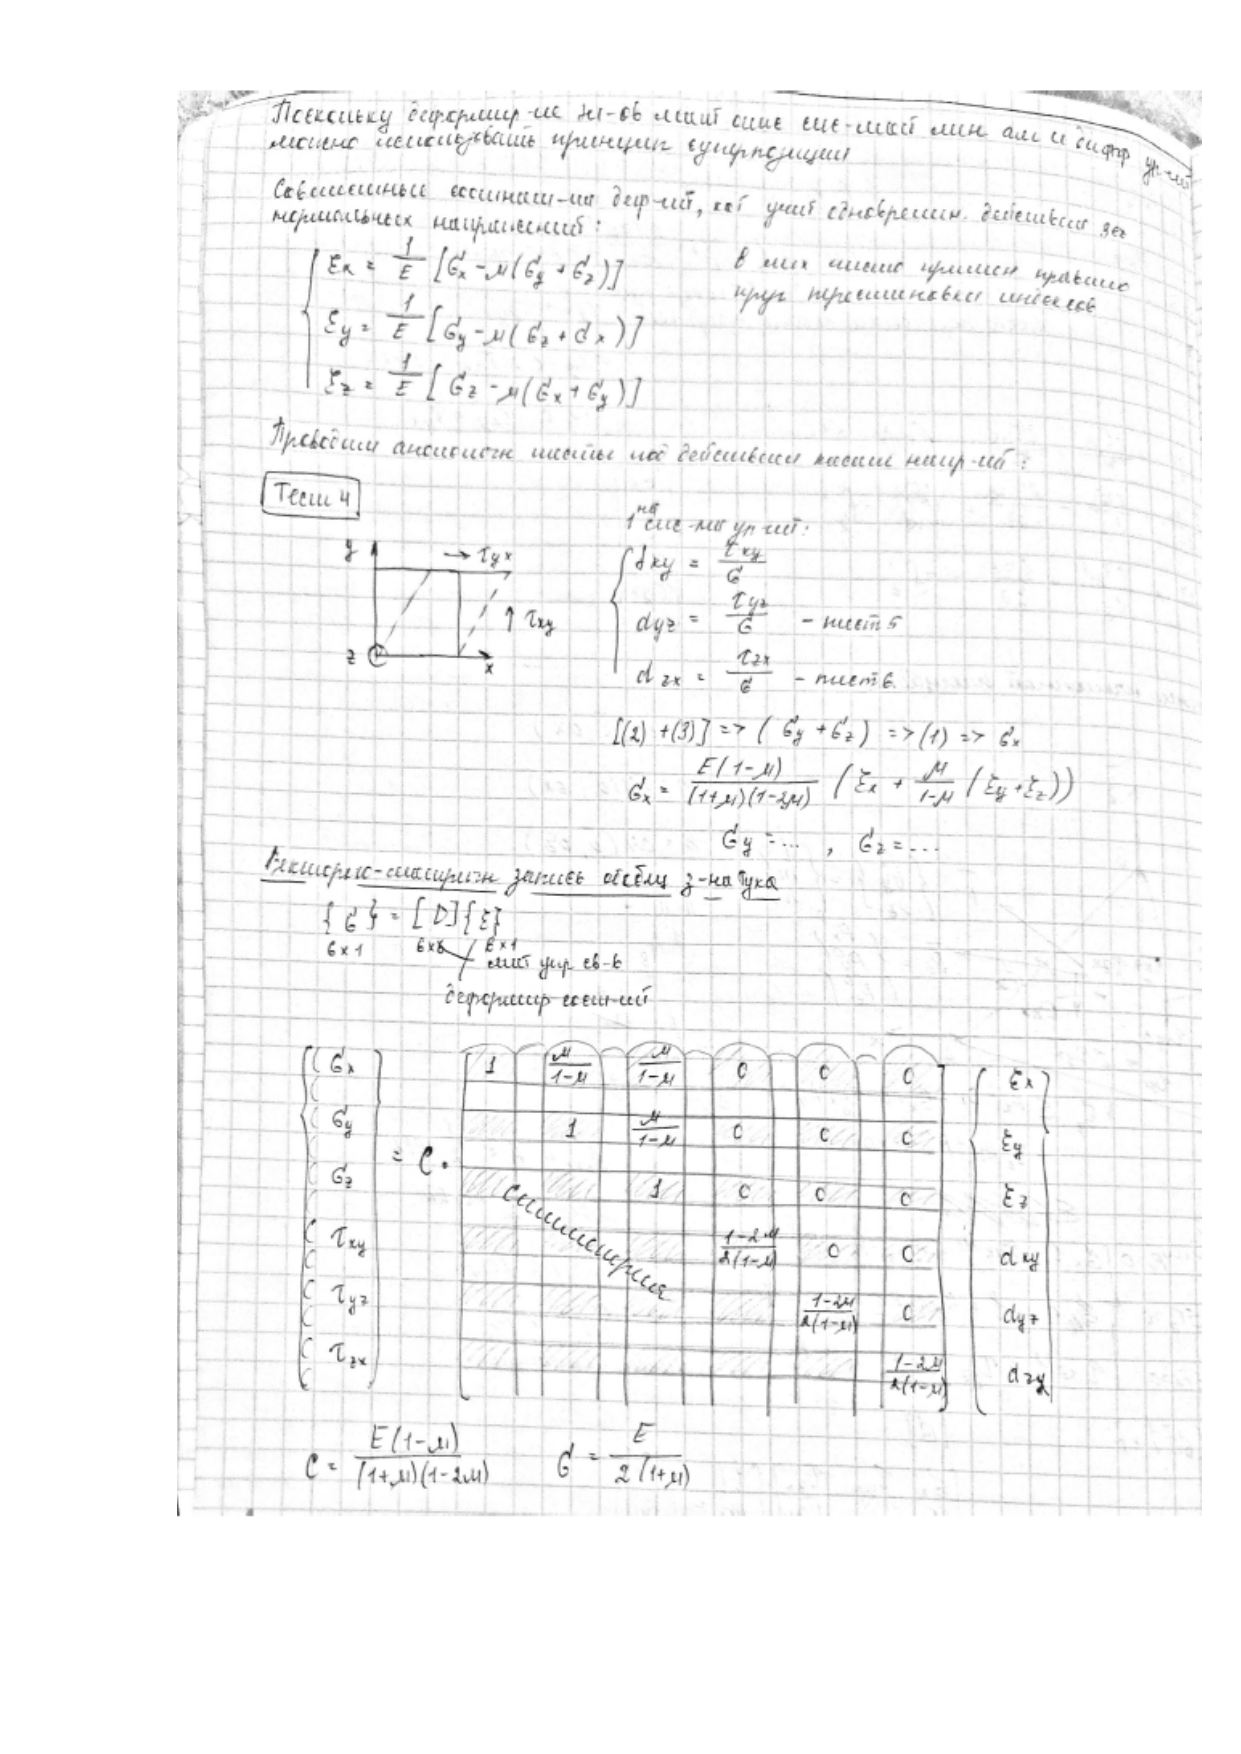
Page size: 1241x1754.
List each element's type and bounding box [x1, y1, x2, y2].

picture [177, 73, 1202, 1526]
